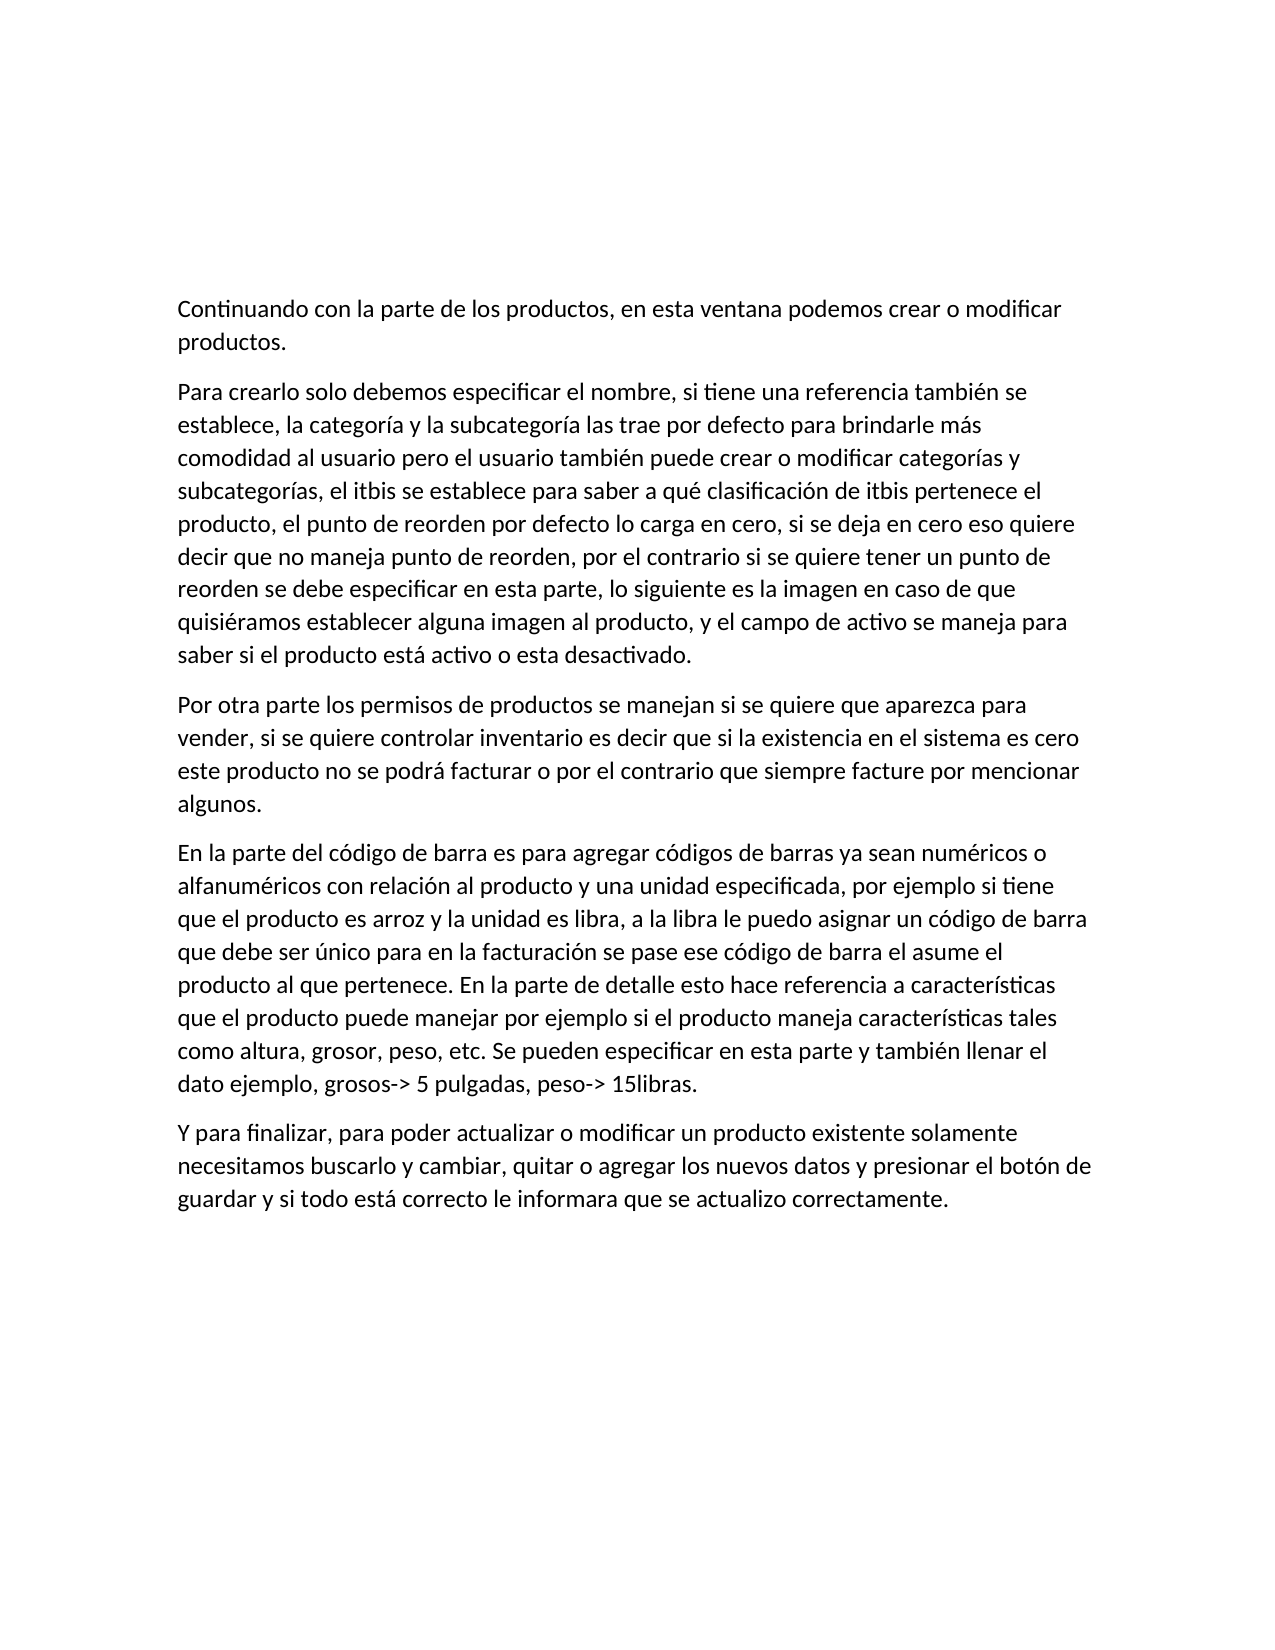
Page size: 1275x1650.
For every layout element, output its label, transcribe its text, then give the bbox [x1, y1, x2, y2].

text Continuando con la parte de los productos, en esta ventana podemos crear o modificar productos. [177, 294, 1098, 357]
text Y para finalizar, para poder actualizar o modificar un producto existente solamente necesitamos buscarlo y cambiar, quitar o agregar los nuevos datos y presionar el botón de guardar y si todo está correcto le informara que se actualizo correctamente. [177, 1117, 1098, 1214]
text Para crearlo solo debemos especificar el nombre, si tiene una referencia también se establece, la categoría y la subcategoría las trae por defecto para brindarle más comodidad al usuario pero el usuario también puede crear o modificar categorías y subcategorías, el itbis se establece para saber a qué clasificación de itbis pertenece el producto, el punto de reorden por defecto lo carga en cero, si se deja en cero eso quiere decir que no maneja punto de reorden, por el contrario si se quiere tener un punto de reorden se debe especificar en esta parte, lo siguiente es la imagen en caso de que quisiéramos establecer alguna imagen al producto, y el campo de activo se maneja para saber si el producto está activo o esta desactivado. [177, 376, 1098, 670]
text Por otra parte los permisos de productos se manejan si se quiere que aparezca para vender, si se quiere controlar inventario es decir que si la existencia en el sistema es cero este producto no se podrá facturar o por el contrario que siempre facture por mencionar algunos. [177, 689, 1098, 818]
text En la parte del código de barra es para agregar códigos de barras ya sean numéricos o alfanuméricos con relación al producto y una unidad especificada, por ejemplo si tiene que el producto es arroz y la unidad es libra, a la libra le puedo asignar un código de barra que debe ser único para en la facturación se pase ese código de barra el asume el producto al que pertenece. En la parte de detalle esto hace referencia a características que el producto puede manejar por ejemplo si el producto maneja características tales como altura, grosor, peso, etc. Se pueden especificar en esta parte y también llenar el dato ejemplo, grosos-> 5 pulgadas, peso-> 15libras. [177, 837, 1098, 1098]
